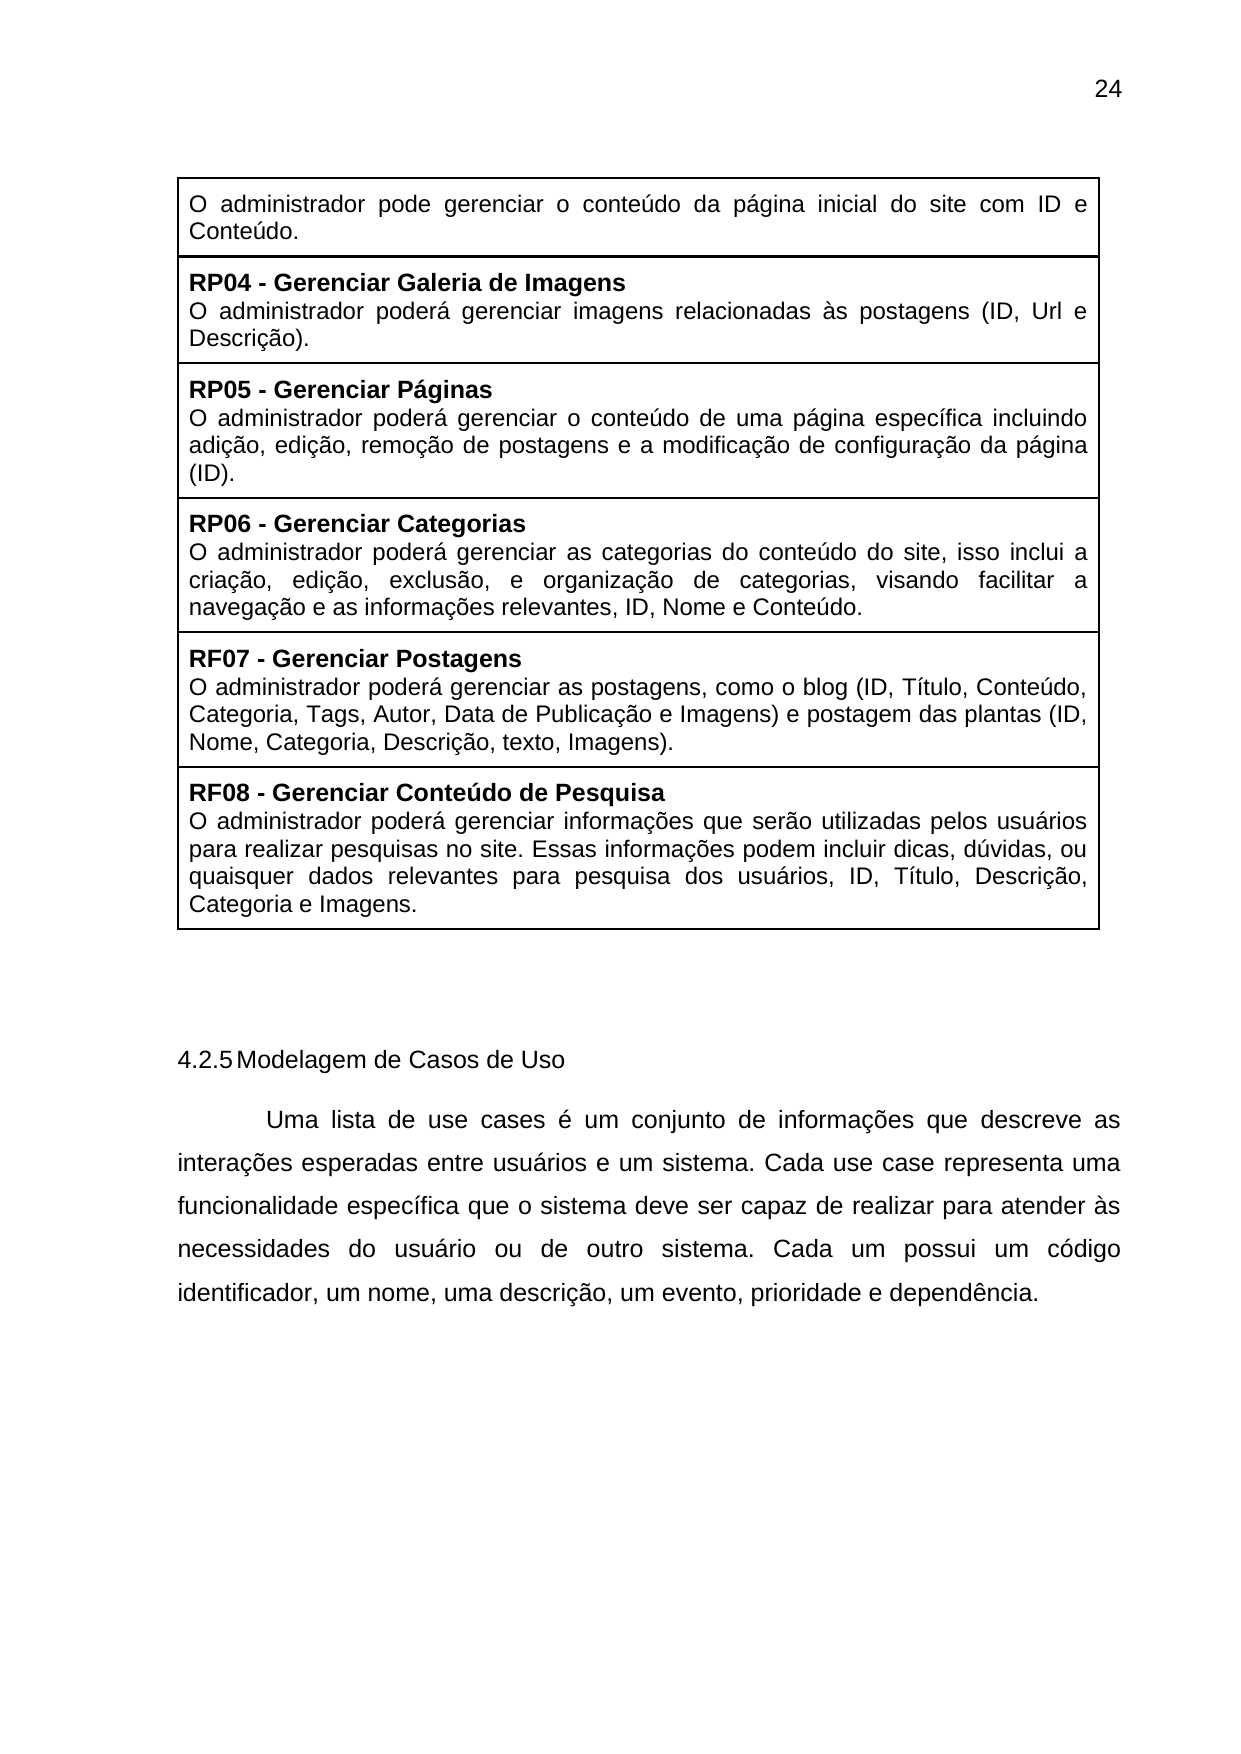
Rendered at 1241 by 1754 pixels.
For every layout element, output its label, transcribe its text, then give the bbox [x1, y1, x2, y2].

table_cell RF08 - Gerenciar Conteúdo de Pesquisa O administrador poderá gerenciar informações que serão utilizadas pelos usuários para realizar pesquisas no site. Essas informações podem incluir dicas, dúvidas, ou quaisquer dados relevantes para pesquisa dos usuários, ID, Título, Descrição, Categoria e Imagens. [179, 768, 1098, 928]
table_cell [179, 179, 1098, 255]
table_cell RP06 - Gerenciar Categorias O administrador poderá gerenciar as categorias do conteúdo do site, isso inclui a criação, edição, exclusão, e organização de categorias, visando facilitar a navegação e as informações relevantes, ID, Nome e Conteúdo. [179, 499, 1098, 631]
table_cell RP04 - Gerenciar Galeria de Imagens O administrador poderá gerenciar imagens relacionadas às postagens (ID, Url e Descrição). [179, 258, 1098, 362]
subtitle Modelagem de Casos de Uso [177, 1045, 1122, 1074]
text Uma lista de use cases é um conjunto de informações que descreve as interações esperadas entre usuários e um sistema. Cada use case representa uma funcionalidade específica que o sistema deve ser capaz de realizar para atender às necessidades do usuário ou de outro sistema. Cada um possui um código identificador, um nome, uma descrição, um evento, prioridade e dependência. [177, 1105, 1122, 1306]
table_cell RF07 - Gerenciar Postagens O administrador poderá gerenciar as postagens, como o blog (ID, Título, Conteúdo, Categoria, Tags, Autor, Data de Publicação e Imagens) e postagem das plantas (ID, Nome, Categoria, Descrição, texto, Imagens). [179, 633, 1098, 766]
table_cell RP05 - Gerenciar Páginas O administrador poderá gerenciar o conteúdo de uma página específica incluindo adição, edição, remoção de postagens e a modificação de configuração da página (ID). [179, 364, 1098, 497]
